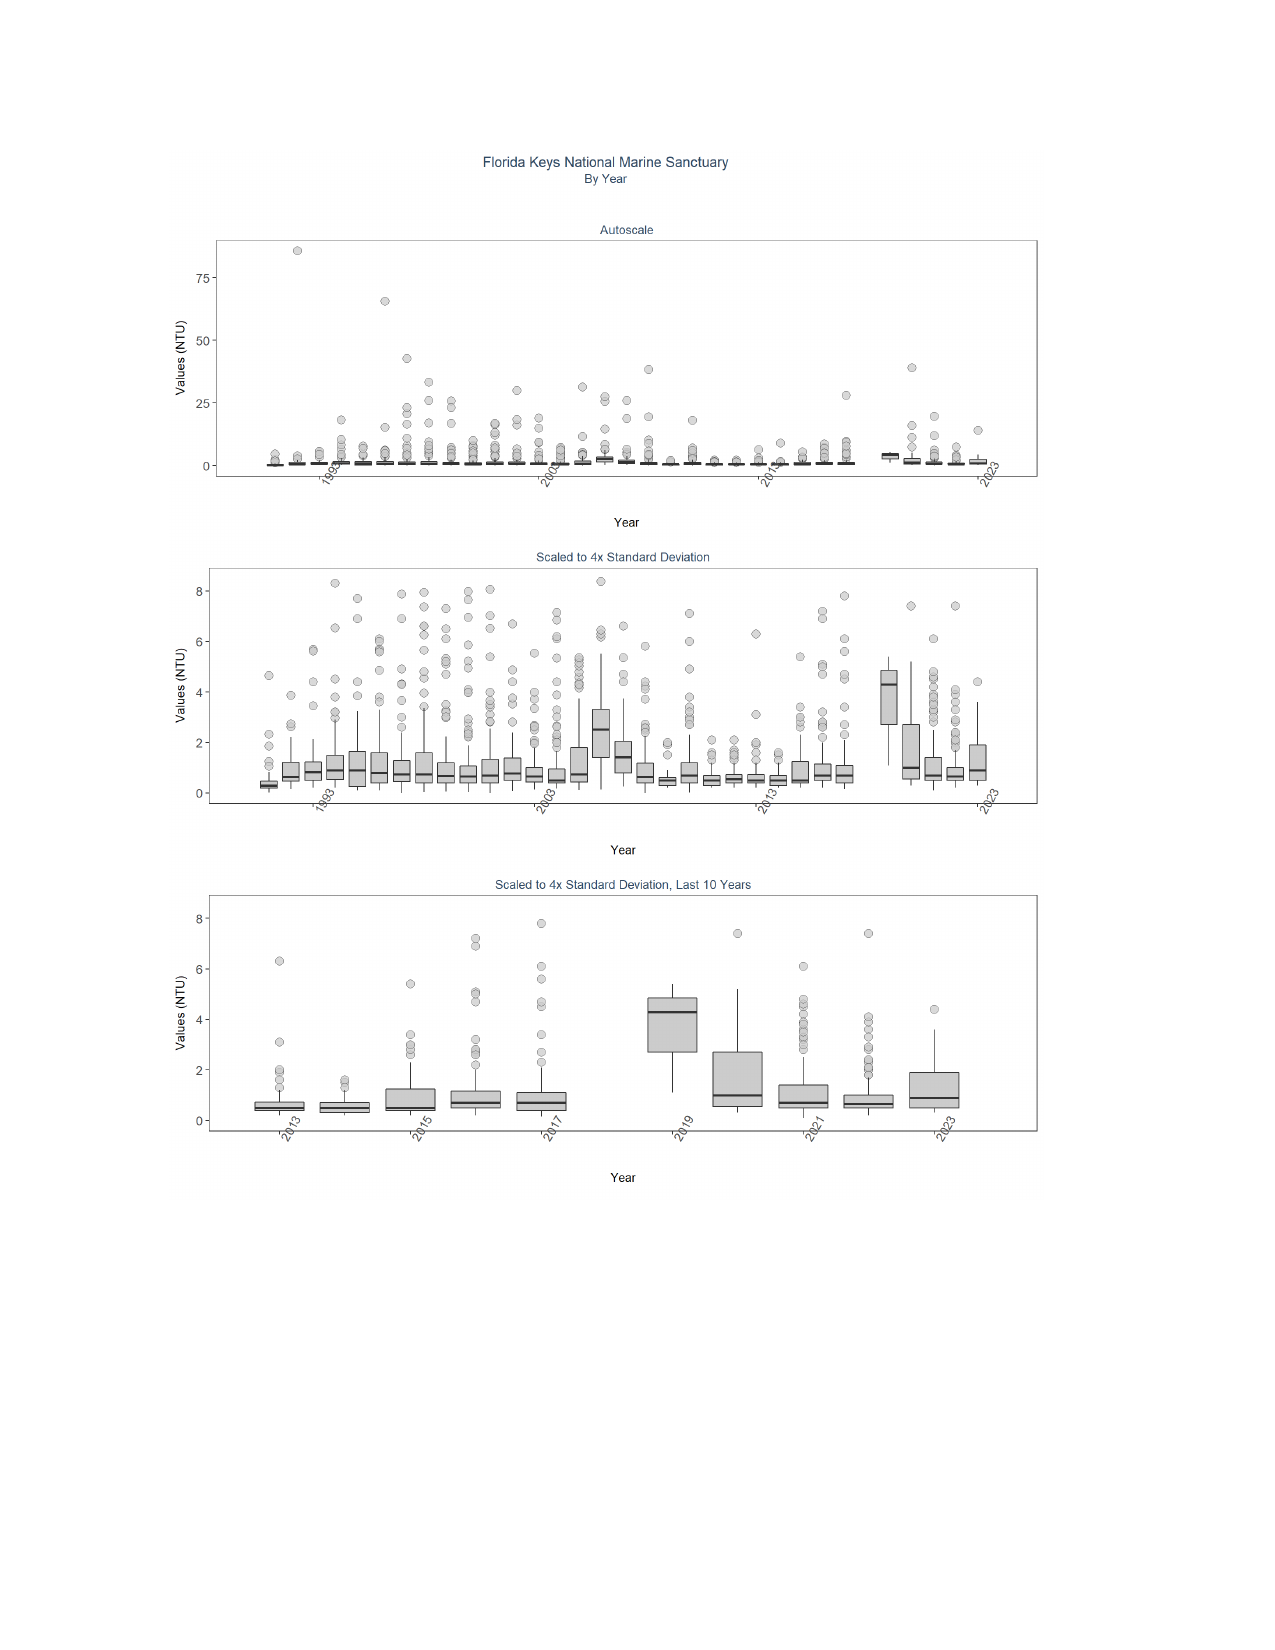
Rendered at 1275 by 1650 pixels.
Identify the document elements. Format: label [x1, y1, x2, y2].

picture [168, 150, 1044, 1200]
